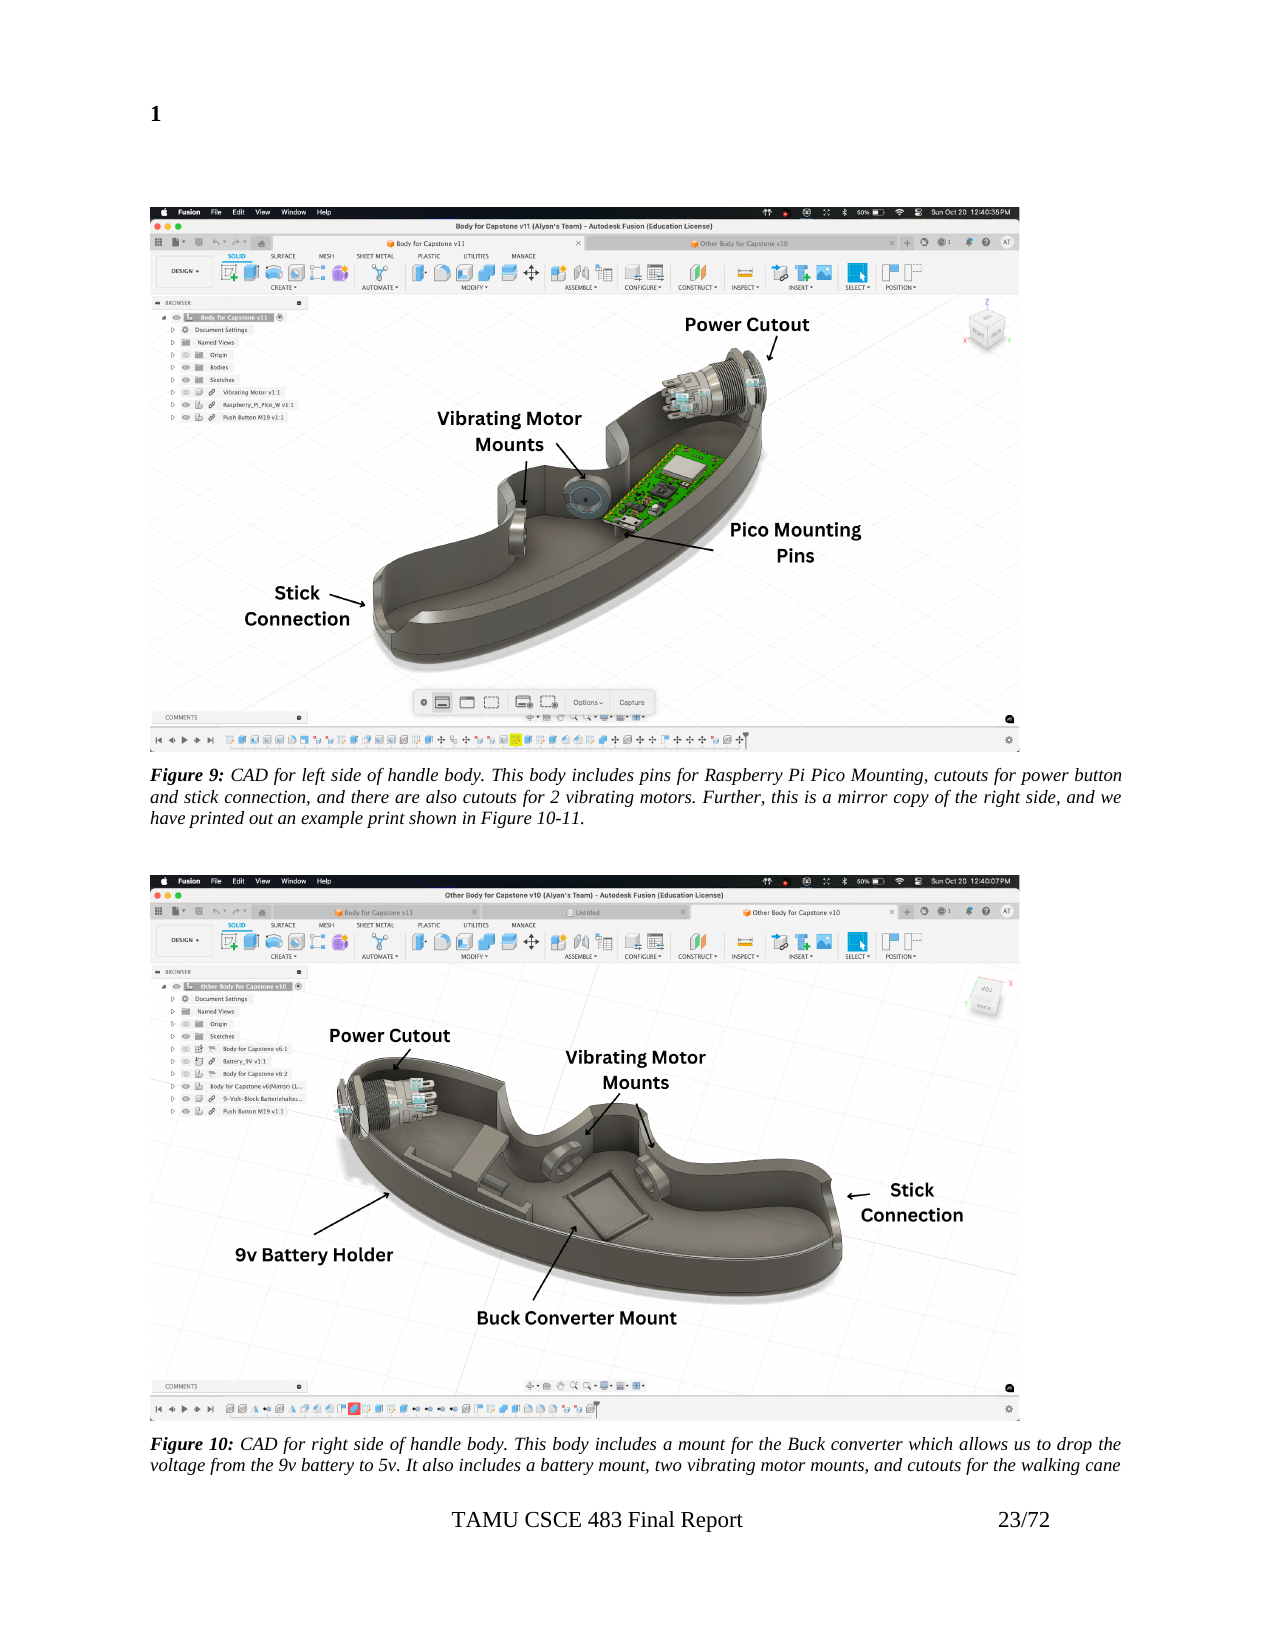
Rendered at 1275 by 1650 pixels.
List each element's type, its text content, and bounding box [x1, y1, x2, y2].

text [150, 1433, 1125, 1476]
picture [150, 207, 1020, 752]
picture [150, 875, 1020, 1421]
text Figure 9: CAD for left side of handle body. This body includes pins for Raspberry Pi Pico Mounting, cutouts for power button and stick connection, and there are also cutouts for 2 vibrating motors. Further, this is a mirror copy of the right side, and we have printed out an example print shown in Figure 10-11. [150, 764, 1125, 829]
